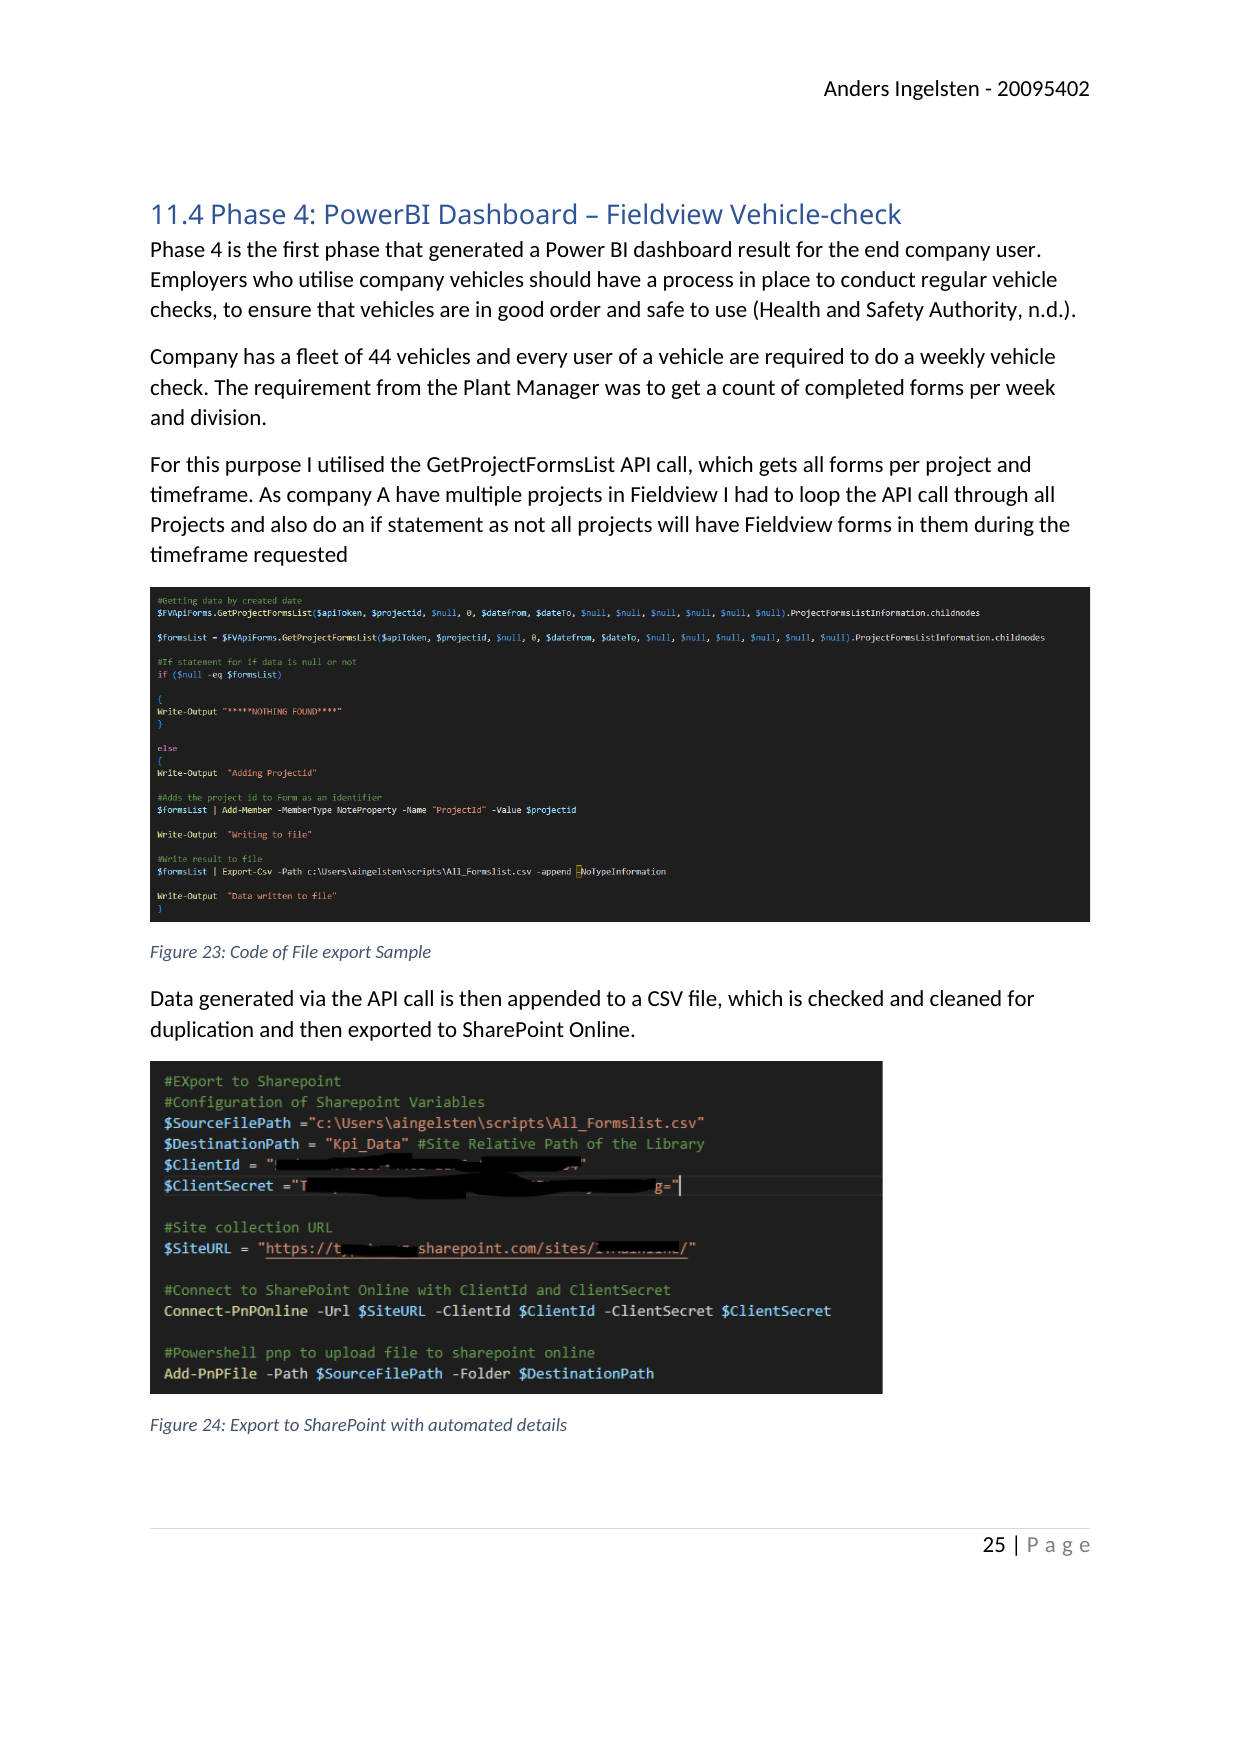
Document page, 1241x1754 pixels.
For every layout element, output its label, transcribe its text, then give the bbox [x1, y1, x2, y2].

text Figure 24: Export to SharePoint with automated details [150, 1413, 1090, 1436]
text Data generated via the API call is then appended to a CSV file, which is checked and cleaned for duplication and then exported to SharePoint Online. [150, 984, 1090, 1043]
picture [150, 1061, 883, 1394]
text For this purpose I utilised the GetProjectFormsList API call, which gets all forms per project and timeframe. As company A have multiple projects in Fieldview I had to loop the API call through all Projects and also do an if statement as not all projects will have Fieldview forms in them during the timeframe requested [150, 450, 1090, 568]
picture [150, 587, 1091, 922]
text Phase 4 is the first phase that generated a Power BI dashboard result for the end company user. Employers who utilise company vehicles should have a process in place to conduct regular vehicle checks, to ensure that vehicles are in good order and safe to use (Health and Safety Authority, n.d.). [150, 235, 1090, 324]
subtitle Phase 4: PowerBI Dashboard – Fieldview Vehicle-check [150, 195, 1090, 232]
text Company has a fleet of 44 vehicles and every user of a vehicle are required to do a weekly vehicle check. The requirement from the Plant Manager was to get a count of completed forms per week and division. [150, 342, 1090, 431]
text Figure 23: Code of File export Sample [150, 941, 1090, 964]
